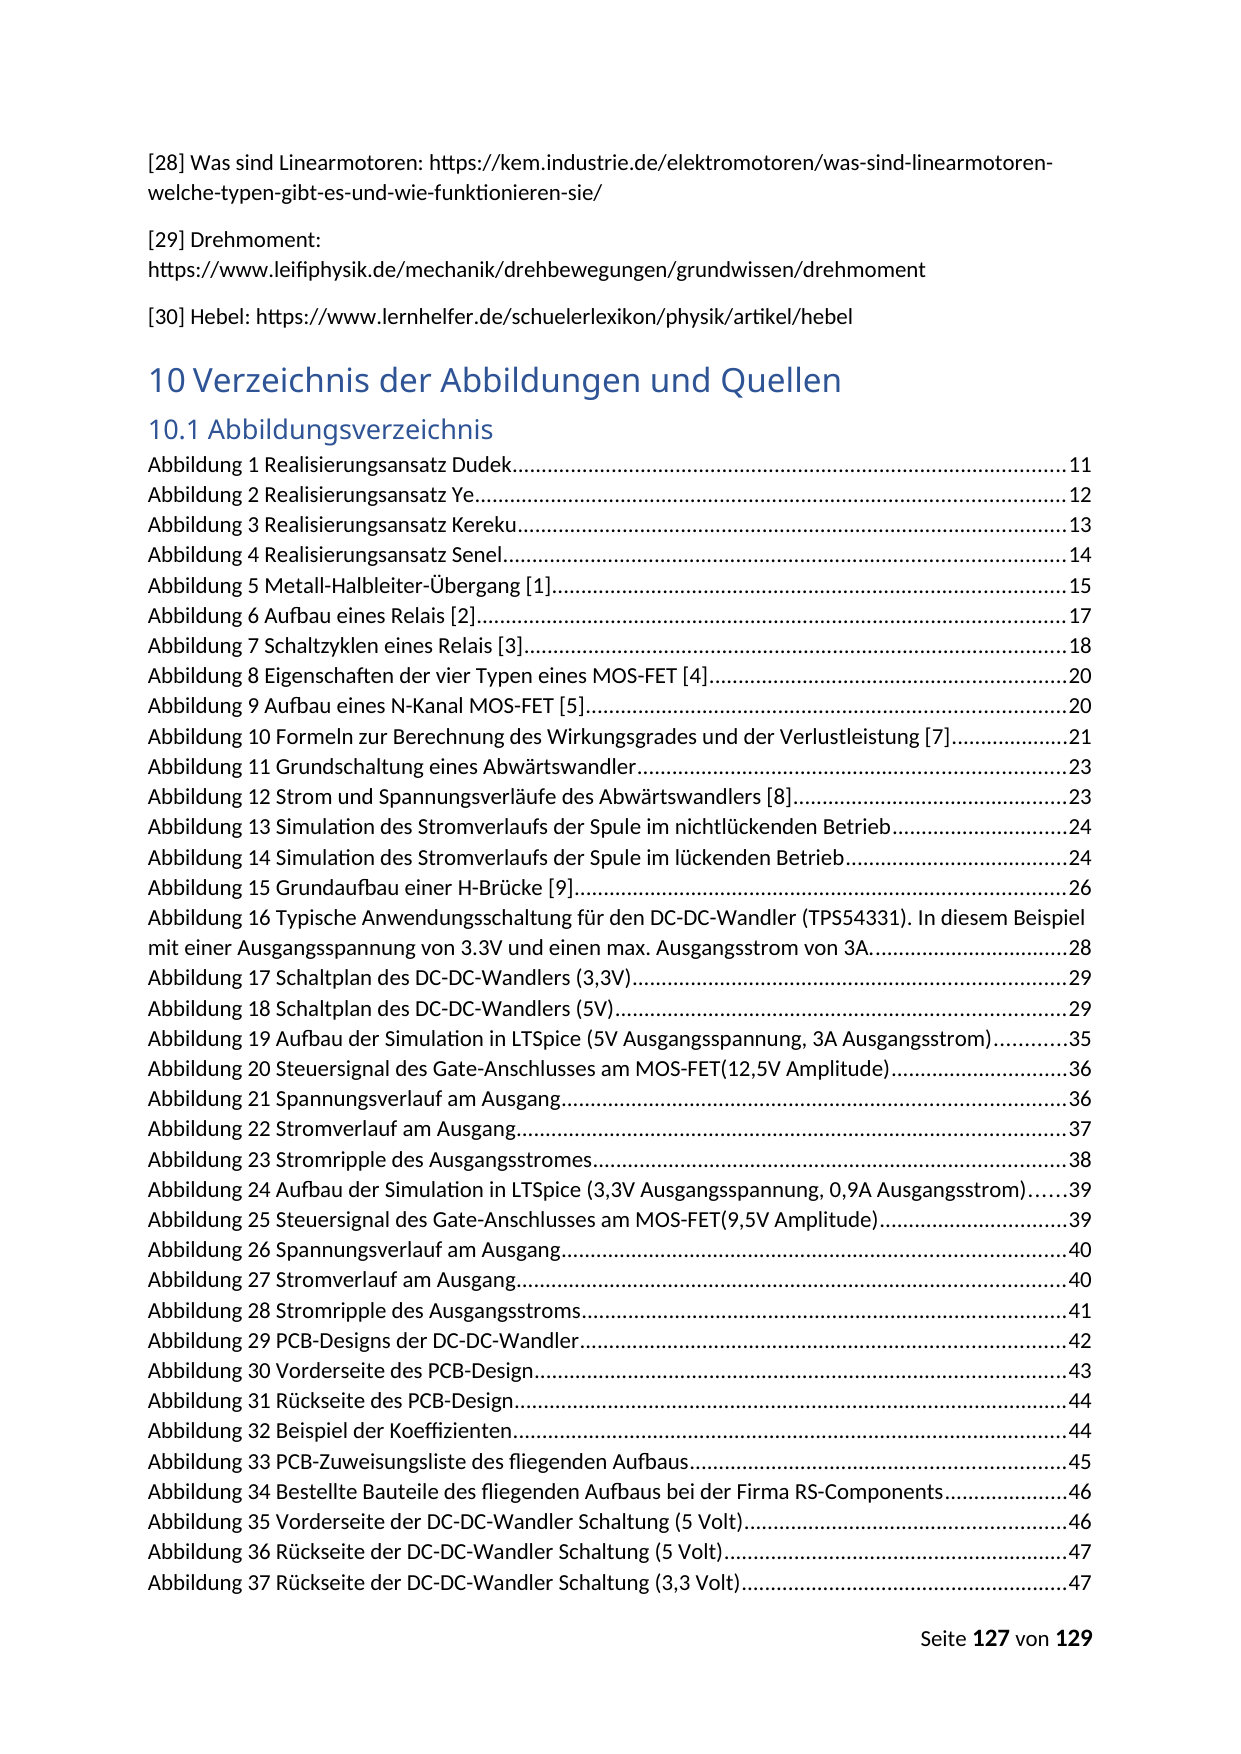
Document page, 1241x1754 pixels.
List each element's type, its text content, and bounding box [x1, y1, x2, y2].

text Abbildung 21 Spannungsverlauf am Ausgang 36 [148, 1084, 1093, 1112]
text Abbildung 8 Eigenschaften der vier Typen eines MOS-FET [4] 20 [148, 661, 1093, 689]
text Abbildung 19 Aufbau der Simulation in LTSpice (5V Ausgangsspannung, 3A Ausgangsstrom) 35 [148, 1024, 1093, 1052]
text [29] Drehmoment: https://www.leifiphysik.de/mechanik/drehbewegungen/grundwissen/drehmoment [148, 225, 1093, 283]
text [28] Was sind Linearmotoren: https://kem.industrie.de/elektromotoren/was-sind-linearmotoren-welche-typen-gibt-es-und-wie-funktionieren-sie/ [148, 148, 1093, 206]
text Abbildung 1 Realisierungsansatz Dudek 11 [148, 450, 1093, 478]
text Abbildung 15 Grundaufbau einer H-Brücke [9] 26 [148, 873, 1093, 901]
text Abbildung 28 Stromripple des Ausgangsstroms 41 [148, 1296, 1093, 1324]
text Abbildung 4 Realisierungsansatz Senel 14 [148, 541, 1093, 568]
text Abbildung 6 Aufbau eines Relais [2] 17 [148, 601, 1093, 629]
text Abbildung 35 Vorderseite der DC-DC-Wandler Schaltung (5 Volt) 46 [148, 1507, 1093, 1535]
text Abbildung 30 Vorderseite des PCB-Design 43 [148, 1356, 1093, 1384]
text Abbildung 23 Stromripple des Ausgangsstromes 38 [148, 1145, 1093, 1173]
text Abbildung 26 Spannungsverlauf am Ausgang 40 [148, 1235, 1093, 1263]
text Abbildung 17 Schaltplan des DC-DC-Wandlers (3,3V) 29 [148, 963, 1093, 991]
text Abbildung 31 Rückseite des PCB-Design 44 [148, 1386, 1093, 1414]
text [30] Hebel: https://www.lernhelfer.de/schuelerlexikon/physik/artikel/hebel [148, 302, 1093, 330]
text Abbildung 27 Stromverlauf am Ausgang 40 [148, 1266, 1093, 1293]
text Abbildung 3 Realisierungsansatz Kereku 13 [148, 510, 1093, 538]
text Abbildung 22 Stromverlauf am Ausgang 37 [148, 1114, 1093, 1142]
subtitle Abbildungsverzeichnis [148, 410, 1093, 447]
text Abbildung 2 Realisierungsansatz Ye 12 [148, 480, 1093, 508]
text Abbildung 12 Strom und Spannungsverläufe des Abwärtswandlers [8] 23 [148, 782, 1093, 810]
text Abbildung 36 Rückseite der DC-DC-Wandler Schaltung (5 Volt) 47 [148, 1537, 1093, 1565]
text Abbildung 16 Typische Anwendungsschaltung für den DC-DC-Wandler (TPS54331). In diesem Beispiel mit einer Ausgangsspannung von 3.3V und einen max. Ausgangsstrom von 3A. 28 [148, 903, 1093, 961]
text Abbildung 18 Schaltplan des DC-DC-Wandlers (5V) 29 [148, 994, 1093, 1022]
text Abbildung 25 Steuersignal des Gate-Anschlusses am MOS-FET(9,5V Amplitude) 39 [148, 1205, 1093, 1233]
text Abbildung 32 Beispiel der Koeffizienten 44 [148, 1417, 1093, 1444]
text Abbildung 34 Bestellte Bauteile des fliegenden Aufbaus bei der Firma RS-Components 46 [148, 1477, 1093, 1505]
text Abbildung 20 Steuersignal des Gate-Anschlusses am MOS-FET(12,5V Amplitude) 36 [148, 1054, 1093, 1082]
text Abbildung 24 Aufbau der Simulation in LTSpice (3,3V Ausgangsspannung, 0,9A Ausgangsstrom) 39 [148, 1175, 1093, 1203]
text Abbildung 5 Metall-Halbleiter-Übergang [1] 15 [148, 571, 1093, 599]
text Abbildung 29 PCB-Designs der DC-DC-Wandler 42 [148, 1326, 1093, 1354]
text Abbildung 13 Simulation des Stromverlaufs der Spule im nichtlückenden Betrieb 24 [148, 812, 1093, 840]
text Abbildung 37 Rückseite der DC-DC-Wandler Schaltung (3,3 Volt) 47 [148, 1568, 1093, 1596]
text Abbildung 11 Grundschaltung eines Abwärtswandler 23 [148, 752, 1093, 780]
text Abbildung 14 Simulation des Stromverlaufs der Spule im lückenden Betrieb 24 [148, 843, 1093, 871]
text Abbildung 10 Formeln zur Berechnung des Wirkungsgrades und der Verlustleistung [7] 21 [148, 722, 1093, 750]
subtitle Verzeichnis der Abbildungen und Quellen [148, 357, 1093, 402]
text Abbildung 33 PCB-Zuweisungsliste des fliegenden Aufbaus 45 [148, 1447, 1093, 1475]
text Abbildung 9 Aufbau eines N-Kanal MOS-FET [5] 20 [148, 692, 1093, 719]
text Abbildung 7 Schaltzyklen eines Relais [3] 18 [148, 631, 1093, 659]
